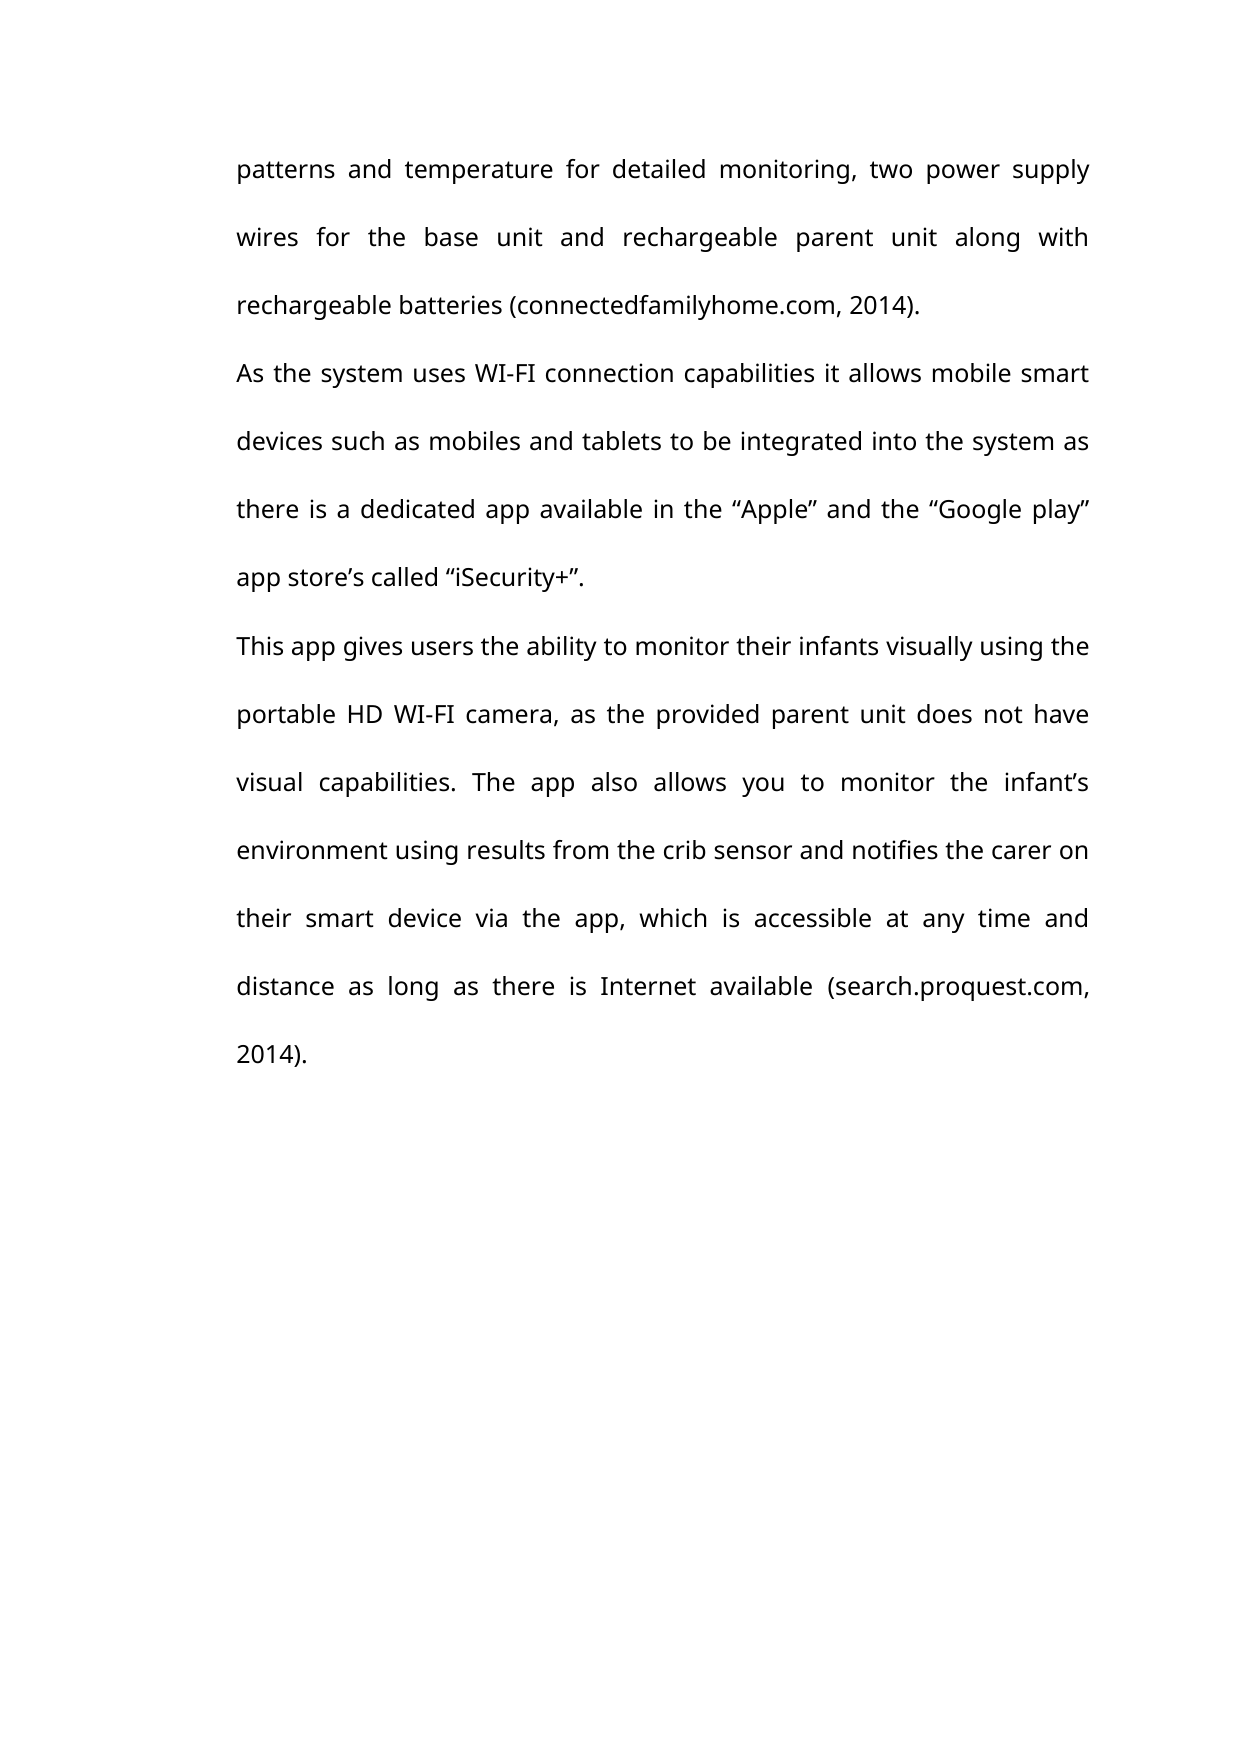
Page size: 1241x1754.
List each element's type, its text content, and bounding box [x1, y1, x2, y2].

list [236, 151, 1090, 322]
list As the system uses WI-FI connection capabilities it allows mobile smart devices such as mobiles and tablets to be integrated into the system as there is a dedicated app available in the “Apple” and the “Google play” app store’s called “iSecurity+”. [236, 356, 1090, 594]
list This app gives users the ability to monitor their infants visually using the portable HD WI-FI camera, as the provided parent unit does not have visual capabilities. The app also allows you to monitor the infant’s environment using results from the crib sensor and notifies the carer on their smart device via the app, which is accessible at any time and distance as long as there is Internet available (search.proquest.com, 2014). [236, 628, 1090, 1071]
